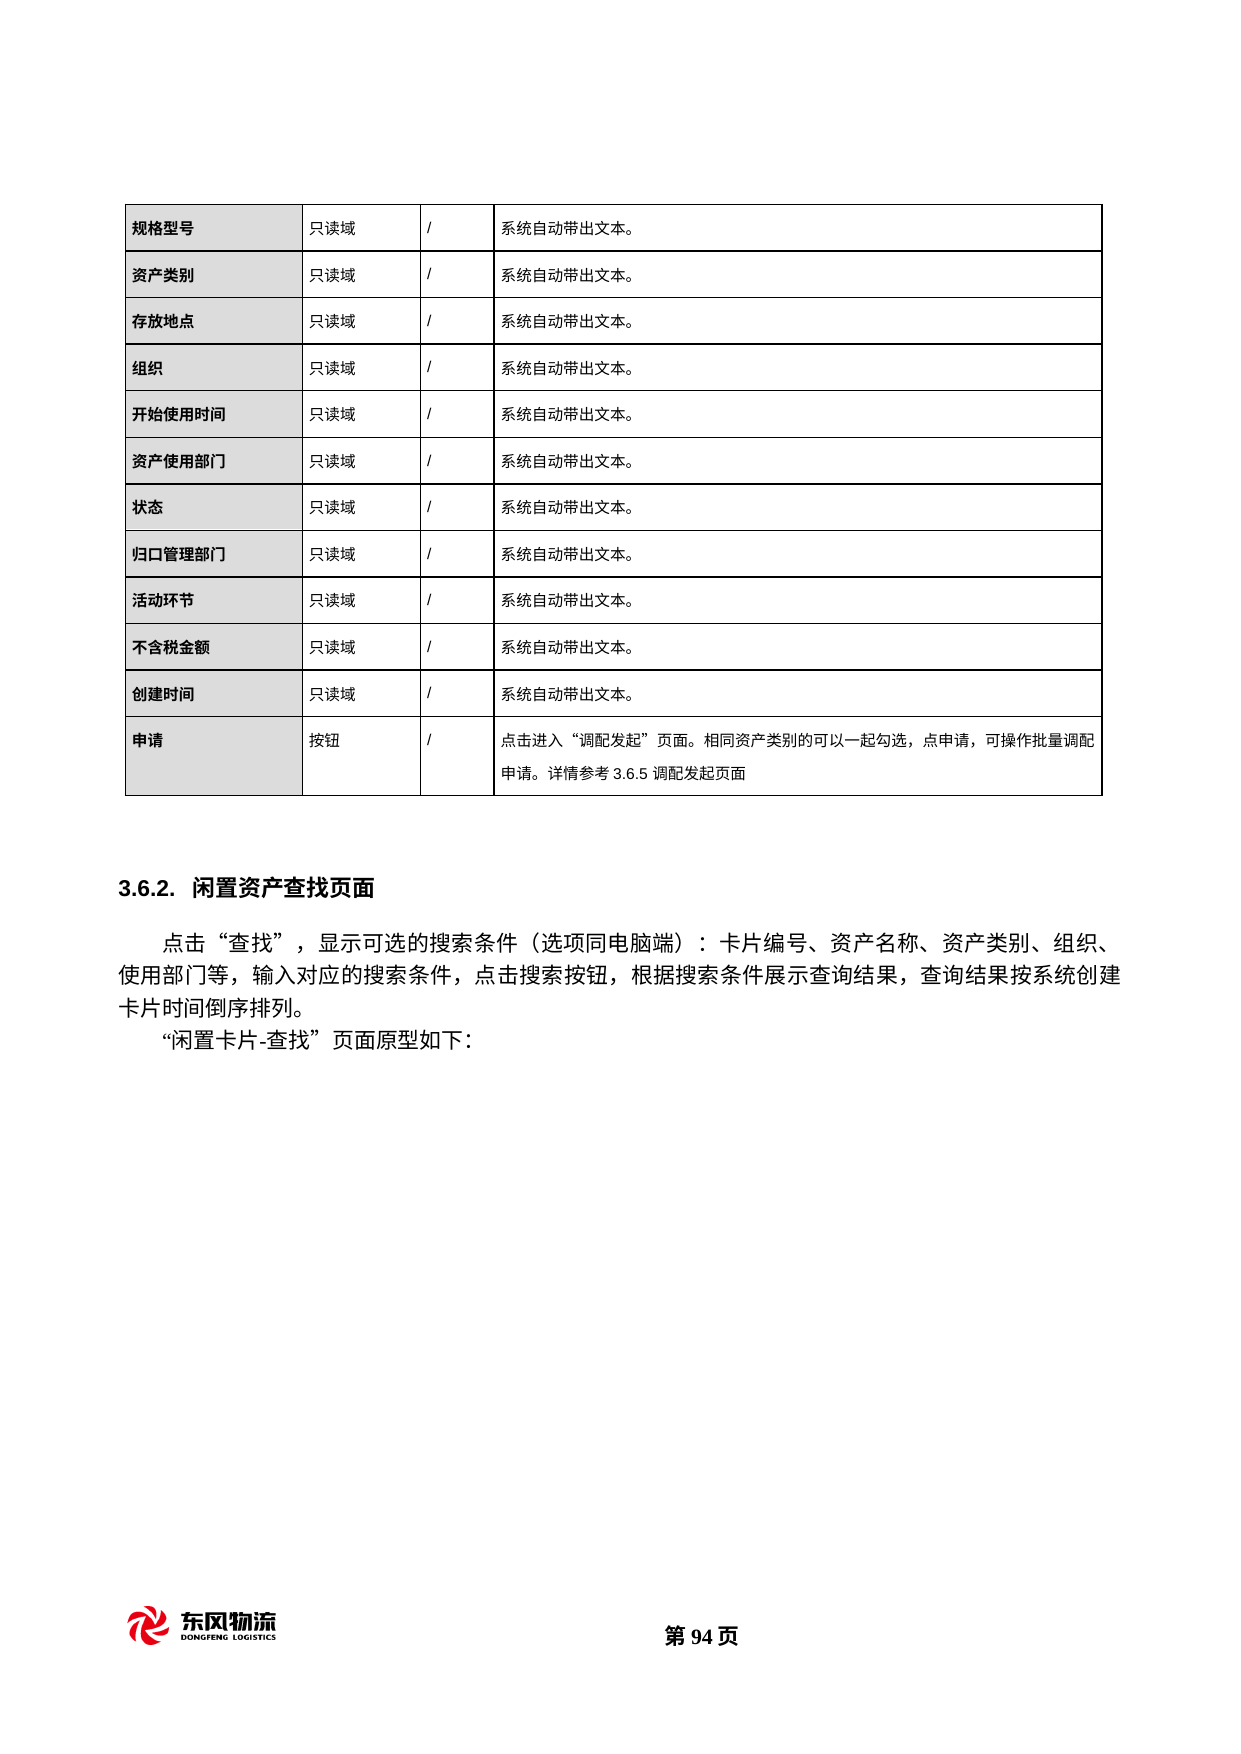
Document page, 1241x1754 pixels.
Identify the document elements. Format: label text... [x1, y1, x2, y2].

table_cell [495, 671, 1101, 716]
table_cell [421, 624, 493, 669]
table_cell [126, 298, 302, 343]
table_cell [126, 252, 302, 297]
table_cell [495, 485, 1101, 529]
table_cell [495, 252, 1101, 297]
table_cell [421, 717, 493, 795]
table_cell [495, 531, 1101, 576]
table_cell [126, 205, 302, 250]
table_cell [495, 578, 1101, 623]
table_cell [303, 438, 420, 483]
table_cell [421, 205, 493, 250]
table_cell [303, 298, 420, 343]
text 点击“查找”，显示可选的搜索条件（选项同电脑端）：卡片编号、资产名称、资产类别、组织、使用部门等，输入对应的搜索条件，点击搜索按钮，根据搜索条件展示查询结果，查询结果按系统创建卡片时间倒序排列。 [118, 925, 1122, 1023]
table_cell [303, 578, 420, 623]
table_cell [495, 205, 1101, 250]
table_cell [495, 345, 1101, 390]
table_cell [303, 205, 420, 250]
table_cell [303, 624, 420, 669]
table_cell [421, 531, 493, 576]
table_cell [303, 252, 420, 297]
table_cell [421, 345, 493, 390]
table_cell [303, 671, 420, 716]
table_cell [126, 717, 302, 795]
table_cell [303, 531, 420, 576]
text “闲置卡片-查找”页面原型如下： [118, 1023, 1122, 1055]
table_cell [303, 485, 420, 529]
picture [127, 1606, 276, 1645]
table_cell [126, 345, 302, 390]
subtitle 闲置资产查找页面 [118, 854, 1122, 919]
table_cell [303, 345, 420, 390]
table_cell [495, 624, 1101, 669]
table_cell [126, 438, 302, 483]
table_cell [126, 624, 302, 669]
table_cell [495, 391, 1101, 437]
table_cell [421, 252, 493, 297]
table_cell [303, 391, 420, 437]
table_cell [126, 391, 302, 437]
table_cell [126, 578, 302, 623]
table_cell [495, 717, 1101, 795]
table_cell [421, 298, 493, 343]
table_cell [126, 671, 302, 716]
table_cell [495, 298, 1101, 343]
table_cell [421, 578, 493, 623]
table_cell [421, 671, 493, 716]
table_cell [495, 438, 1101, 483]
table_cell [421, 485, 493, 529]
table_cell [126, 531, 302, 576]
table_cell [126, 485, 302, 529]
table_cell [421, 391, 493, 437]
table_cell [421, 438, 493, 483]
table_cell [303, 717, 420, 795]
